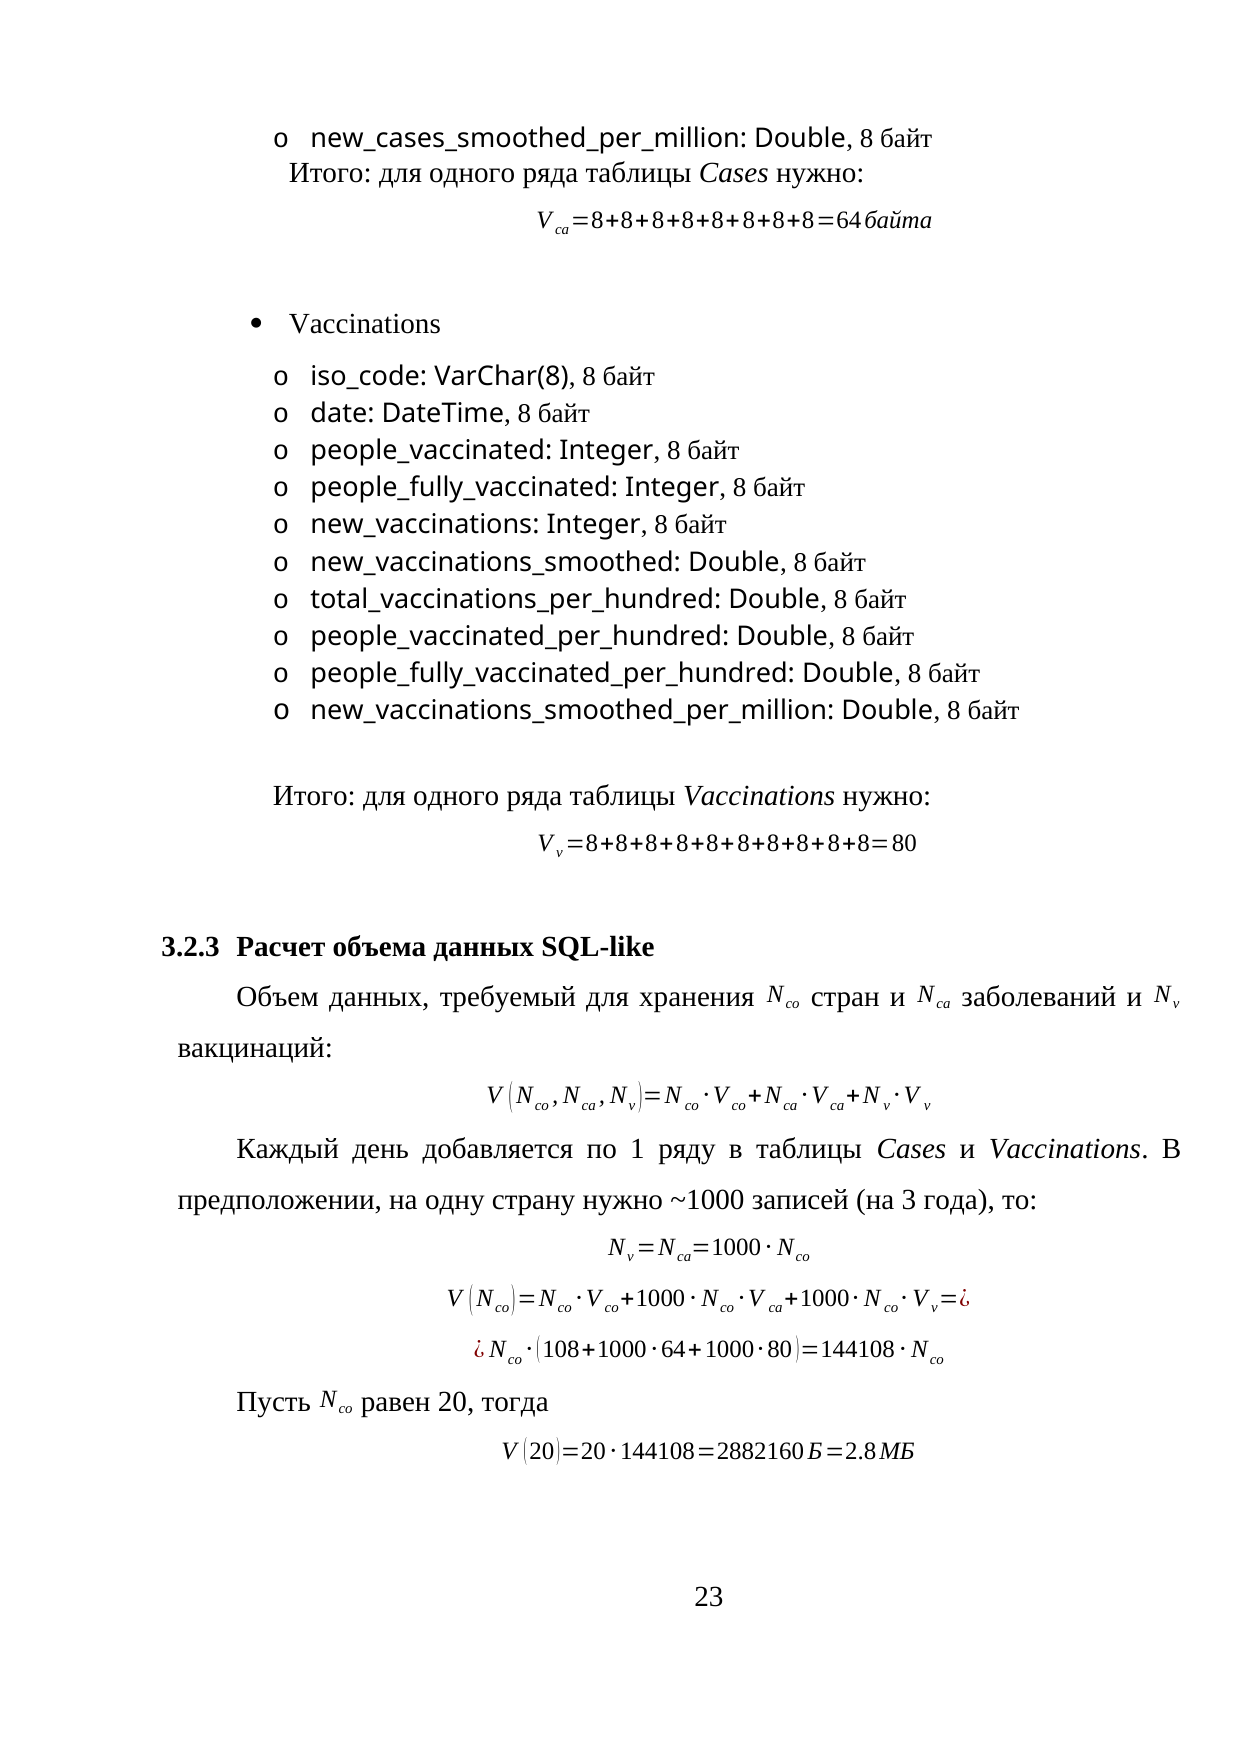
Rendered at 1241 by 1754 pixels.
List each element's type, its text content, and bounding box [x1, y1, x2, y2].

text Пусть равен 20, тогда [177, 1384, 1181, 1418]
list people_vaccinated_per_hundred: Double, 8 байт [273, 616, 1181, 653]
text Итого: для одного ряда таблицы Vaccinations нужно: [273, 778, 1181, 812]
list total_vaccinations_per_hundred: Double, 8 байт [273, 579, 1181, 616]
text Каждый день добавляется по 1 ряду в таблицы Cases и Vaccinations. В предположении, на одну страну нужно ~1000 записей (на 3 года), то: [177, 1132, 1181, 1216]
list iso_code: VarChar(8), 8 байт [273, 357, 1181, 394]
subtitle Расчет объема данных SQL-like [161, 929, 1181, 963]
list date: DateTime, 8 байт [273, 394, 1181, 431]
list new_vaccinations_smoothed: Double, 8 байт [273, 542, 1181, 579]
list Vaccinations [251, 306, 1181, 340]
list people_fully_vaccinated_per_hundred: Double, 8 байт [273, 653, 1181, 690]
text Объем данных, требуемый для хранения стран и заболеваний и вакцинаций: [177, 979, 1181, 1063]
list new_vaccinations_smoothed_per_million: Double, 8 байт [273, 690, 1181, 728]
list new_cases_smoothed_per_million: Double, 8 байт [273, 118, 1181, 155]
list Итого: для одного ряда таблицы Cases нужно: [288, 155, 1181, 189]
list people_fully_vaccinated: Integer, 8 байт [273, 468, 1181, 505]
list new_vaccinations: Integer, 8 байт [273, 505, 1181, 542]
list people_vaccinated: Integer, 8 байт [273, 431, 1181, 468]
